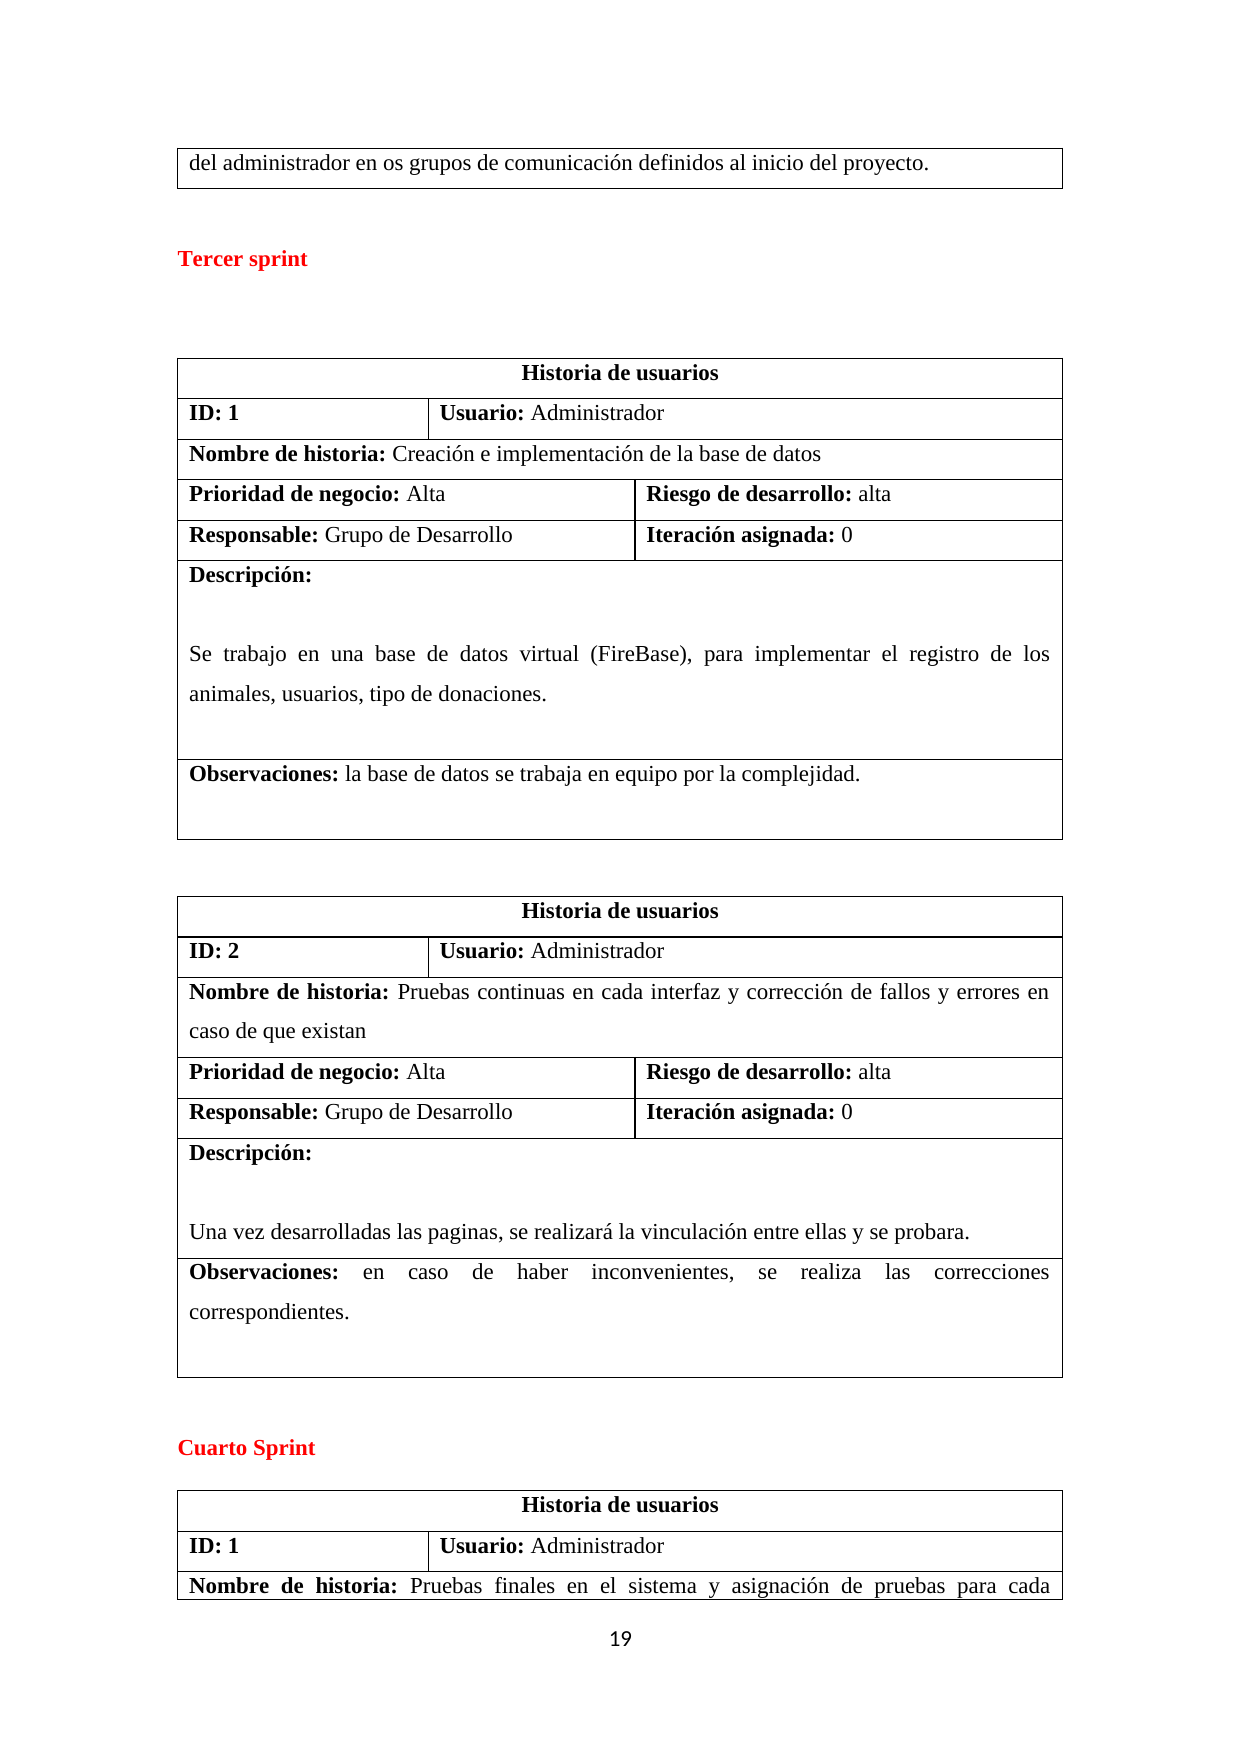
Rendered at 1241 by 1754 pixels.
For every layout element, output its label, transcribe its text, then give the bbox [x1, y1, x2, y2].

table_cell Nombre de historia: Creación e implementación de la base de datos [178, 440, 1062, 479]
table_cell Prioridad de negocio: Alta [178, 480, 634, 520]
text Cuarto Sprint [177, 1434, 1063, 1460]
table_cell Riesgo de desarrollo: alta [636, 480, 1062, 520]
table_cell Responsable: Grupo de Desarrollo [178, 521, 634, 560]
table_cell ID: 1 [178, 1532, 428, 1571]
table_cell Observaciones: la base de datos se trabaja en equipo por la complejidad. [178, 760, 1062, 839]
table_header Historia de usuarios [178, 1491, 1062, 1531]
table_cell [178, 149, 1062, 188]
table_cell Responsable: Grupo de Desarrollo [178, 1099, 634, 1138]
table_cell Usuario: Administrador [429, 399, 1062, 439]
table_cell Iteración asignada: 0 [636, 521, 1062, 560]
table_header Historia de usuarios [178, 897, 1062, 936]
table_cell Descripción: Se trabajo en una base de datos virtual (FireBase), para implementar el registro de los animales, usuarios, tipo de donaciones. [178, 561, 1062, 759]
table_cell ID: 1 [178, 399, 428, 439]
table_cell Riesgo de desarrollo: alta [636, 1058, 1062, 1097]
table_cell Usuario: Administrador [429, 1532, 1062, 1571]
table_cell ID: 2 [178, 938, 428, 977]
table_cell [178, 1572, 1062, 1599]
table_cell Prioridad de negocio: Alta [178, 1058, 634, 1097]
table_cell Usuario: Administrador [429, 938, 1062, 977]
table_cell Observaciones: en caso de haber inconvenientes, se realiza las correcciones correspondientes. [178, 1259, 1062, 1377]
table_cell Descripción: Una vez desarrolladas las paginas, se realizará la vinculación entre ellas y se probara. [178, 1139, 1062, 1257]
text Tercer sprint [177, 245, 1063, 272]
table_cell Iteración asignada: 0 [636, 1099, 1062, 1138]
table_header Historia de usuarios [178, 359, 1062, 398]
table_cell Nombre de historia: Pruebas continuas en cada interfaz y corrección de fallos y errores en caso de que existan [178, 978, 1062, 1057]
